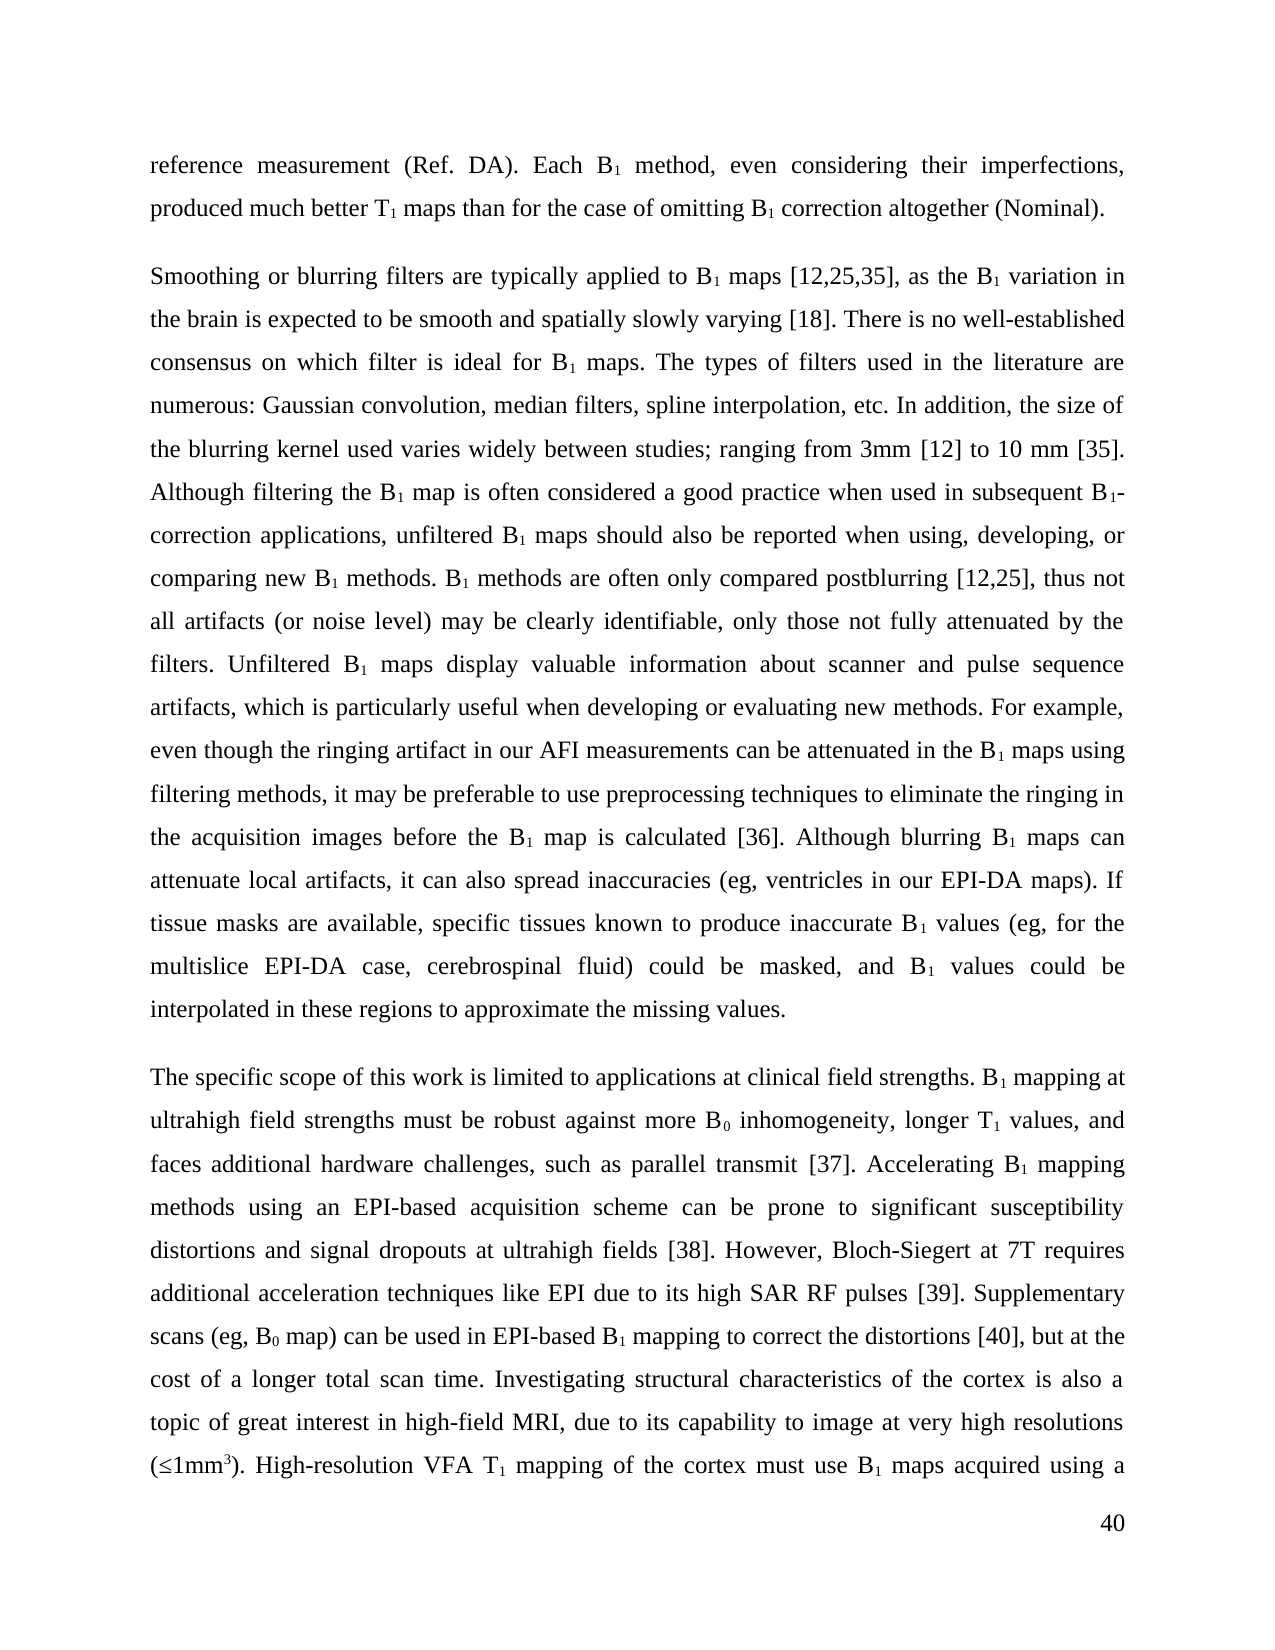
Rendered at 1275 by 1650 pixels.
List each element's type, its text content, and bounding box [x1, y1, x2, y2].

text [150, 150, 1125, 222]
text Smoothing or blurring filters are typically applied to B1 maps [12,25,35], as the B1 variation in the brain is expected to be smooth and spatially slowly varying [18]. There is no well-established consensus on which filter is ideal for B1 maps. The types of filters used in the literature are numerous: Gaussian convolution, median filters, spline interpolation, etc. In addition, the size of the blurring kernel used varies widely between studies; ranging from 3mm [12] to 10 mm [35]. Although filtering the B1 map is often considered a good practice when used in subsequent B1-correction applications, unfiltered B1 maps should also be reported when using, developing, or comparing new B1 methods. B1 methods are often only compared postblurring [12,25], thus not all artifacts (or noise level) may be clearly identifiable, only those not fully attenuated by the filters. Unfiltered B1 maps display valuable information about scanner and pulse sequence artifacts, which is particularly useful when developing or evaluating new methods. For example, even though the ringing artifact in our AFI measurements can be attenuated in the B1 maps using filtering methods, it may be preferable to use preprocessing techniques to eliminate the ringing in the acquisition images before the B1 map is calculated [36]. Although blurring B1 maps can attenuate local artifacts, it can also spread inaccuracies (eg, ventricles in our EPI-DA maps). If tissue masks are available, specific tissues known to produce inaccurate B1 values (eg, for the multislice EPI-DA case, cerebrospinal fluid) could be masked, and B1 values could be interpolated in these regions to approximate the missing values. [150, 261, 1125, 1023]
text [150, 1062, 1125, 1479]
